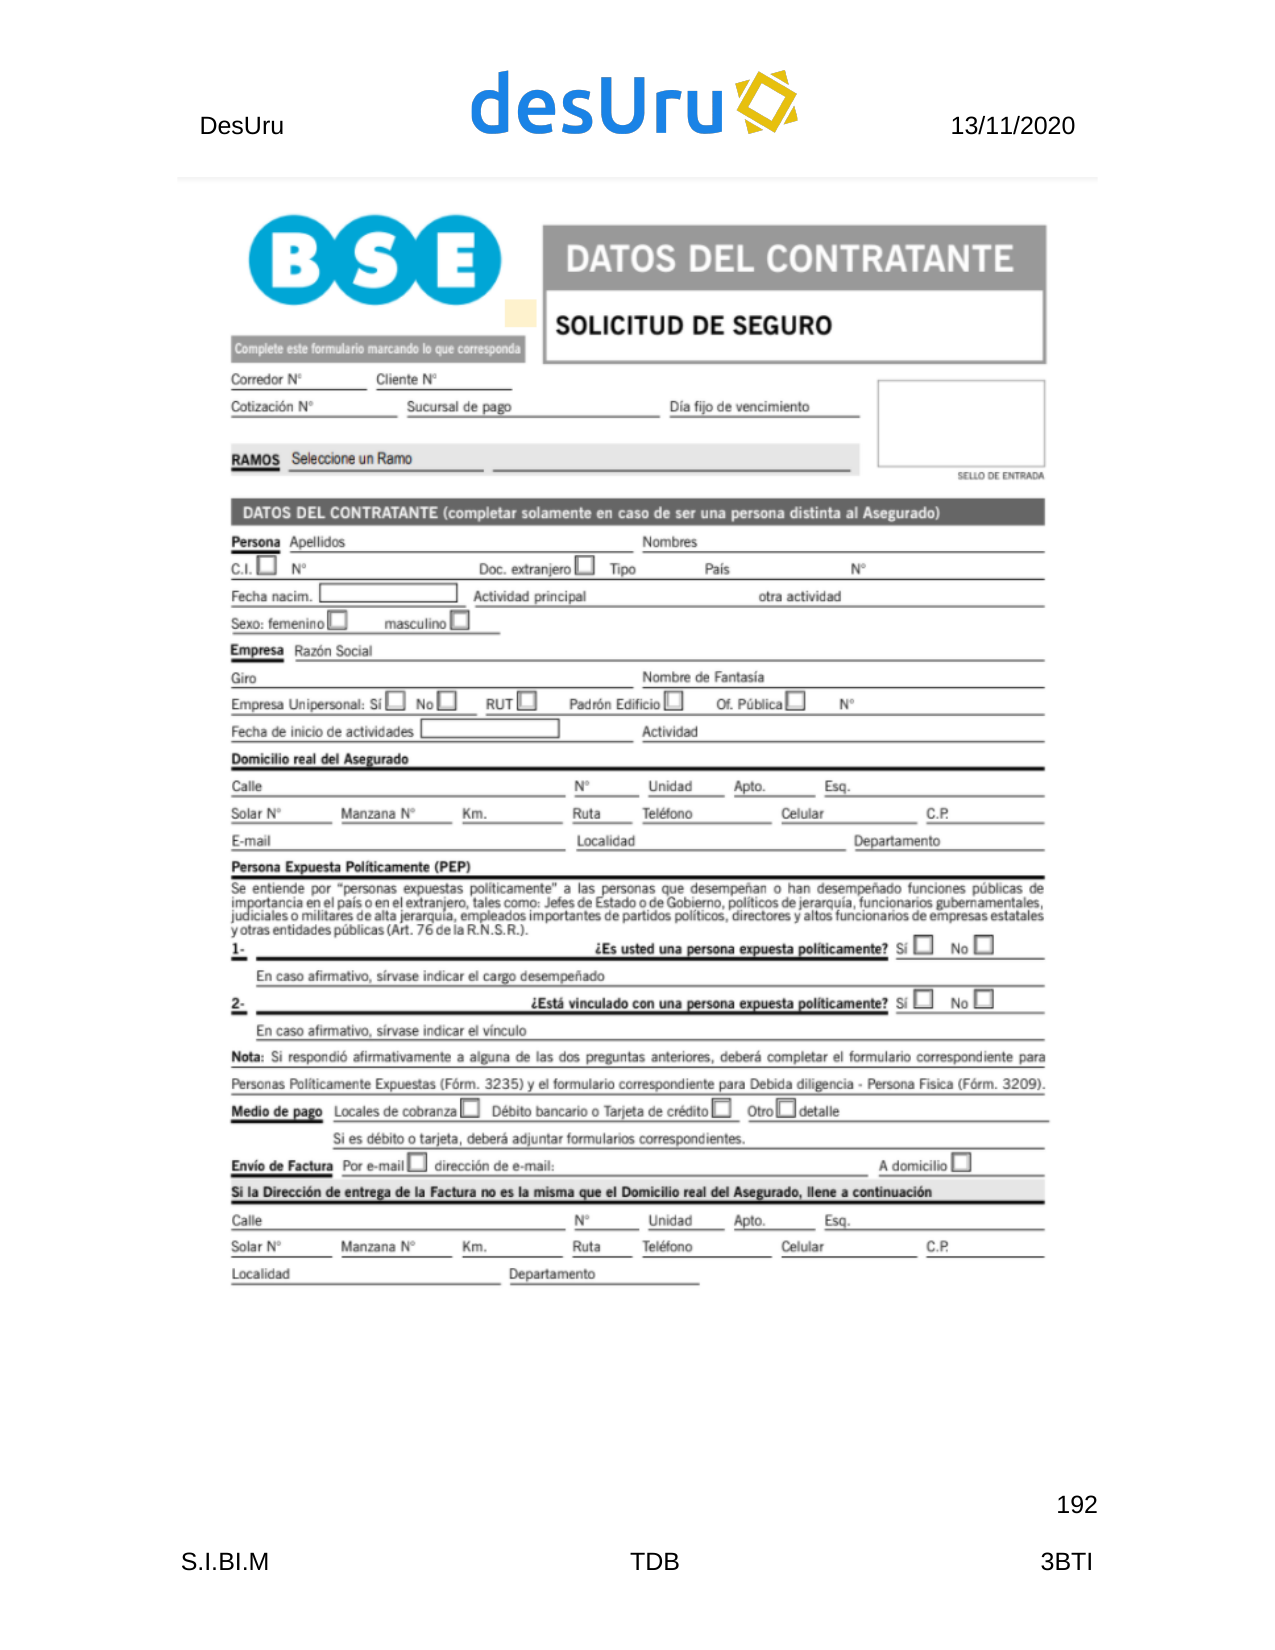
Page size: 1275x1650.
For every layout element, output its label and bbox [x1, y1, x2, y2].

picture [471, 70, 798, 134]
picture [177, 177, 1098, 1296]
